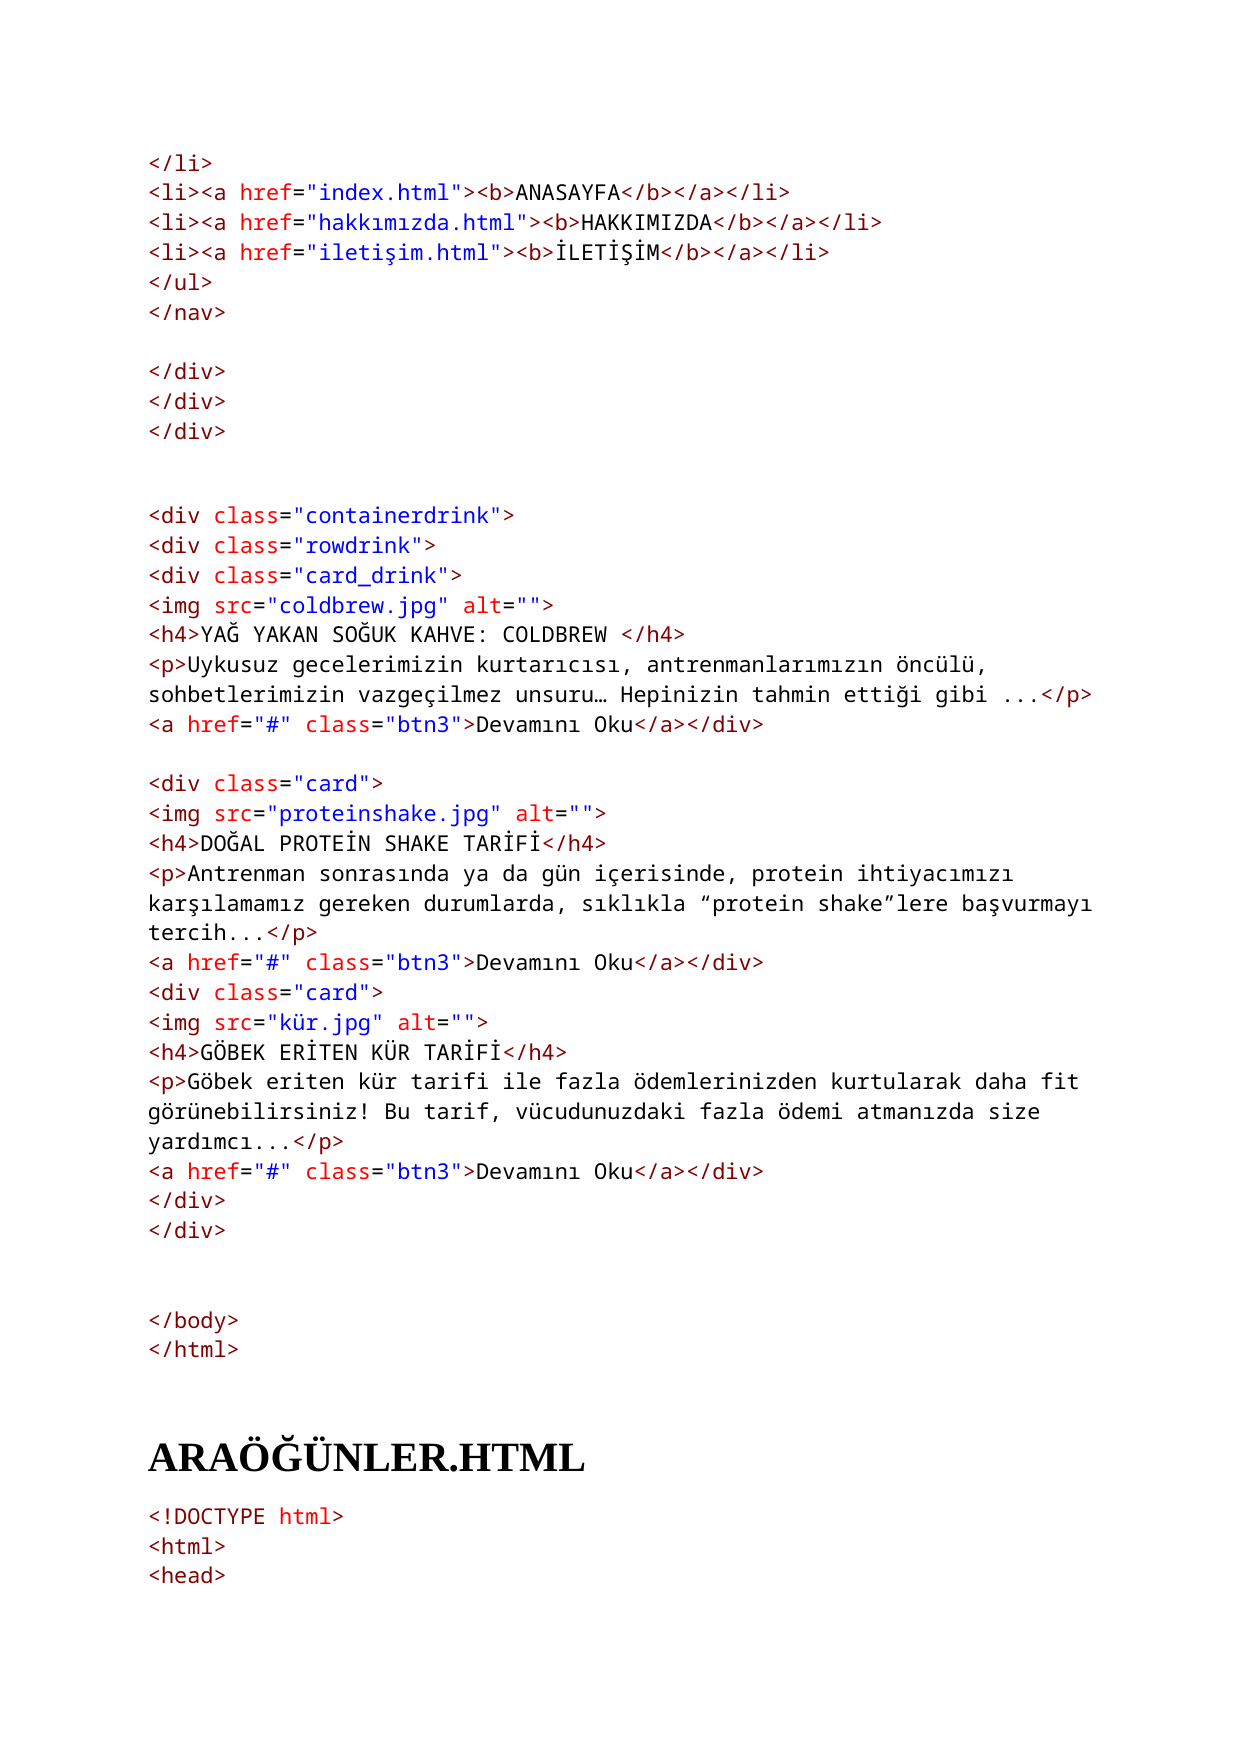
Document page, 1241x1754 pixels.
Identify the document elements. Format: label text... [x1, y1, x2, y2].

text </html> [148, 1334, 1093, 1364]
text </div> [148, 386, 1093, 416]
text <h4>GÖBEK ERİTEN KÜR TARİFİ</h4> [148, 1037, 1093, 1066]
text <div class="card"> [148, 977, 1093, 1007]
text <p>Antrenman sonrasında ya da gün içerisinde, protein ihtiyacımızı karşılamamız gereken durumlarda, sıklıkla “protein shake”lere başvurmayı tercih...</p> [148, 858, 1093, 947]
text <div class="card_drink"> [148, 560, 1093, 590]
text <li><a href="hakkımızda.html"><b>HAKKIMIZDA</b></a></li> [148, 207, 1093, 237]
text <p>Göbek eriten kür tarifi ile fazla ödemlerinizden kurtularak daha fit görünebilirsiniz! Bu tarif, vücudunuzdaki fazla ödemi atmanızda size yardımcı...</p> [148, 1066, 1093, 1156]
text <a href="#" class="btn3">Devamını Oku</a></div> [148, 1156, 1093, 1186]
text </li> [148, 148, 1093, 177]
text </ul> [148, 267, 1093, 297]
text <a href="#" class="btn3">Devamını Oku</a></div> [148, 709, 1093, 739]
text <img src="kür.jpg" alt=""> [148, 1007, 1093, 1037]
text <div class="containerdrink"> [148, 500, 1093, 530]
text <p>Uykusuz gecelerimizin kurtarıcısı, antrenmanlarımızın öncülü, sohbetlerimizin vazgeçilmez unsuru… Hepinizin tahmin ettiği gibi ...</p> [148, 649, 1093, 709]
text <html> [148, 1531, 1093, 1561]
text ARAÖĞÜNLER.HTML [148, 1433, 1093, 1481]
text <img src="coldbrew.jpg" alt=""> [148, 590, 1093, 619]
text </div> [148, 416, 1093, 446]
text <h4>DOĞAL PROTEİN SHAKE TARİFİ</h4> [148, 828, 1093, 858]
text </div> [148, 1186, 1093, 1215]
text <!DOCTYPE html> [148, 1501, 1093, 1531]
text <div class="rowdrink"> [148, 530, 1093, 560]
text <head> [148, 1561, 1093, 1590]
text </nav> [148, 297, 1093, 326]
text </div> [148, 356, 1093, 386]
text </div> [148, 1215, 1093, 1245]
text <div class="card"> [148, 768, 1093, 798]
text <img src="proteinshake.jpg" alt=""> [148, 798, 1093, 828]
text <h4>YAĞ YAKAN SOĞUK KAHVE: COLDBREW </h4> [148, 619, 1093, 649]
text </body> [148, 1305, 1093, 1334]
text <li><a href="index.html"><b>ANASAYFA</b></a></li> [148, 177, 1093, 207]
text <a href="#" class="btn3">Devamını Oku</a></div> [148, 947, 1093, 977]
text <li><a href="iletişim.html"><b>İLETİŞİM</b></a></li> [148, 237, 1093, 267]
